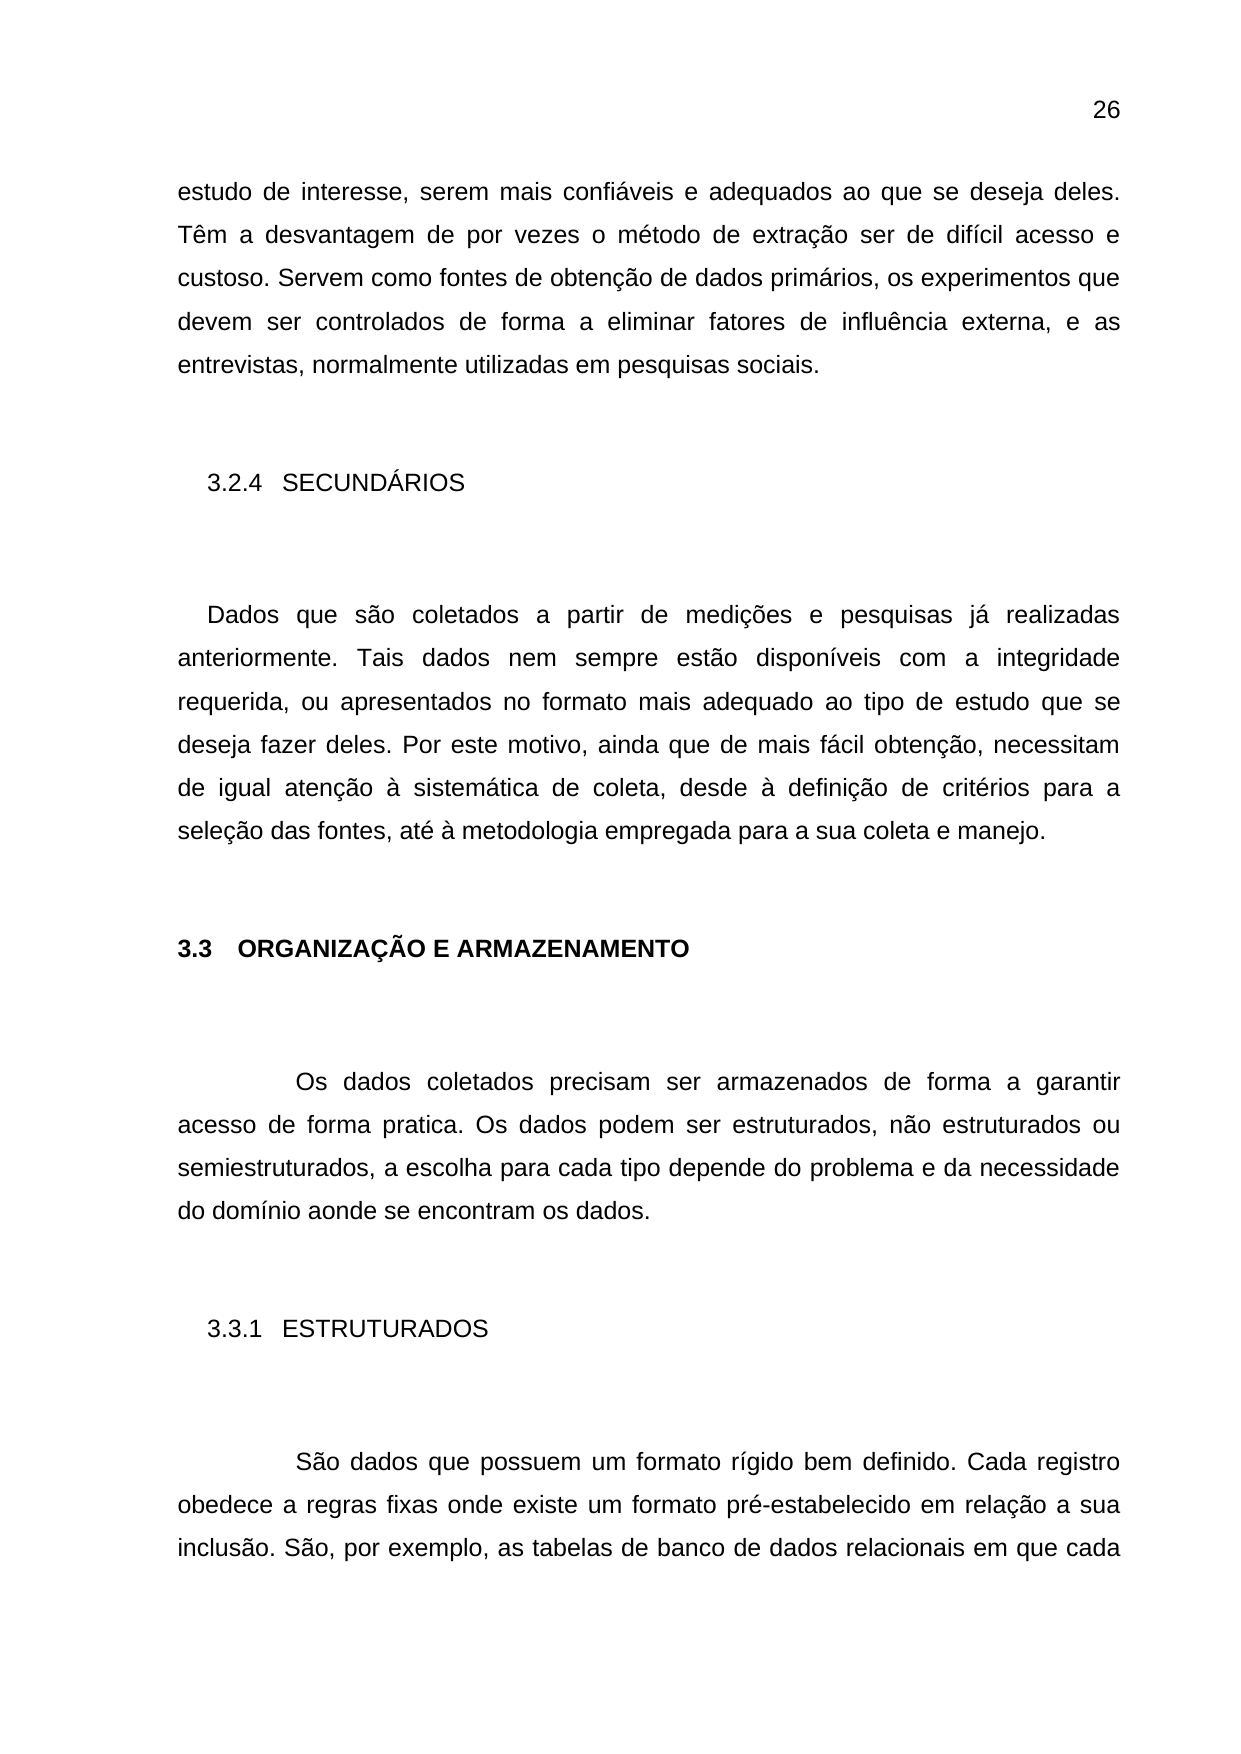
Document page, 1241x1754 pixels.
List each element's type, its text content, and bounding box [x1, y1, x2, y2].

subtitle SECUNDÁRIOS [207, 468, 1122, 497]
subtitle ESTRUTURADOS [207, 1314, 1122, 1343]
text Os dados coletados precisam ser armazenados de forma a garantir acesso de forma pratica. Os dados podem ser estruturados, não estruturados ou semiestruturados, a escolha para cada tipo depende do problema e da necessidade do domínio aonde se encontram os dados. [177, 1067, 1122, 1225]
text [177, 1447, 1122, 1562]
subtitle ORGANIZAÇÃO E ARMAZENAMENTO [177, 934, 1122, 963]
text Dados que são coletados a partir de medições e pesquisas já realizadas anteriormente. Tais dados nem sempre estão disponíveis com a integridade requerida, ou apresentados no formato mais adequado ao tipo de estudo que se deseja fazer deles. Por este motivo, ainda que de mais fácil obtenção, necessitam de igual atenção à sistemática de coleta, desde à definição de critérios para a seleção das fontes, até à metodologia empregada para a sua coleta e manejo. [177, 600, 1122, 845]
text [177, 177, 1122, 378]
